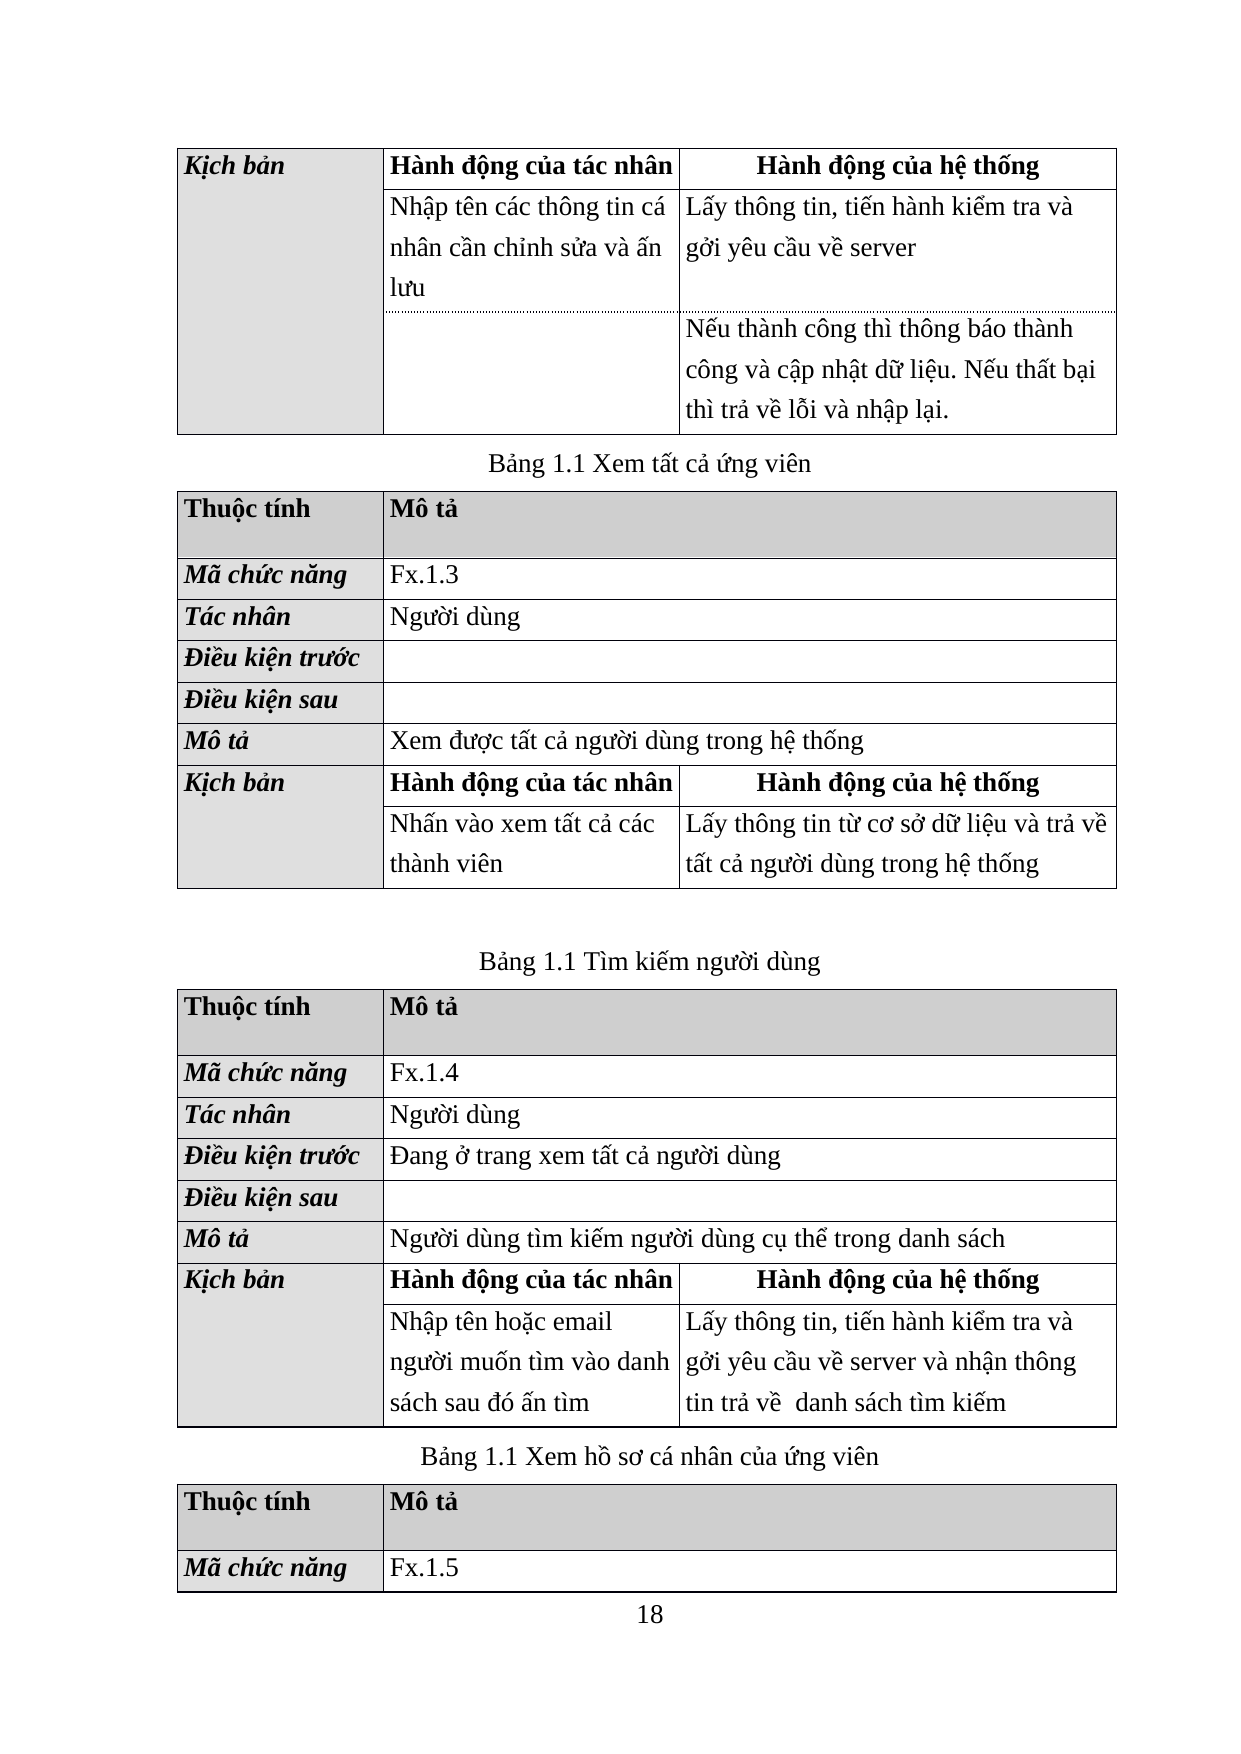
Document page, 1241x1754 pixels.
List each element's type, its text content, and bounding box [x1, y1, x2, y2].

table_cell Nhập tên hoặc email người muốn tìm vào danh sách sau đó ấn tìm [384, 1305, 679, 1426]
table_cell Điều kiện trước [178, 1139, 383, 1180]
table_cell Lấy thông tin, tiến hành kiểm tra và gởi yêu cầu về server [680, 190, 1116, 311]
table_cell [384, 1181, 1116, 1221]
text Bảng 1.8 Xem tất cả ứng viên [177, 447, 1122, 478]
table_cell Điều kiện trước [178, 641, 383, 682]
table_cell Mã chức năng [178, 1551, 383, 1591]
table_cell Kịch bản [178, 766, 383, 888]
table_header Thuộc tính [178, 492, 383, 557]
table_cell [384, 641, 1116, 682]
table_cell Hành động của hệ thống [680, 149, 1116, 189]
table_cell Nếu thành công thì thông báo thành công và cập nhật dữ liệu. Nếu thất bại thì trả về lỗi và nhập lại. [680, 311, 1116, 434]
table_cell [384, 683, 1116, 723]
table_cell Nhập tên các thông tin cá nhân cần chỉnh sửa và ấn lưu [384, 190, 679, 311]
table_cell Lấy thông tin từ cơ sở dữ liệu và trả về tất cả người dùng trong hệ thống [680, 807, 1116, 888]
table_cell Mô tả [178, 1222, 383, 1263]
table_cell [384, 311, 679, 434]
table_header Thuộc tính [178, 990, 383, 1055]
table_cell Hành động của tác nhân [384, 149, 679, 189]
table_cell Người dùng tìm kiếm người dùng cụ thể trong danh sách [384, 1222, 1116, 1263]
table_cell Fx.1.3 [384, 559, 1116, 599]
table_header Thuộc tính [178, 1485, 383, 1550]
table_cell Người dùng [384, 600, 1116, 640]
table_header Mô tả [384, 990, 1116, 1055]
table_cell Nhấn vào xem tất cả các thành viên [384, 807, 679, 888]
table_cell Mã chức năng [178, 1056, 383, 1097]
table_cell Kịch bản [178, 149, 383, 434]
table_cell Lấy thông tin, tiến hành kiểm tra và gởi yêu cầu về server và nhận thông tin trả về danh sách tìm kiếm [680, 1305, 1116, 1426]
table_cell Hành động của hệ thống [680, 1264, 1116, 1304]
table_cell Tác nhân [178, 600, 383, 640]
table_header Mô tả [384, 492, 1116, 557]
table_header Mô tả [384, 1485, 1116, 1550]
table_cell Người dùng [384, 1098, 1116, 1138]
table_cell Đang ở trang xem tất cả người dùng [384, 1139, 1116, 1180]
table_cell Kịch bản [178, 1264, 383, 1426]
table_cell Fx.1.4 [384, 1056, 1116, 1097]
table_cell Xem được tất cả người dùng trong hệ thống [384, 724, 1116, 765]
text Bảng 1.9 Tìm kiếm người dùng [177, 945, 1122, 976]
table_cell Fx.1.5 [384, 1551, 1116, 1591]
table_cell Hành động của hệ thống [680, 766, 1116, 806]
table_cell Tác nhân [178, 1098, 383, 1138]
table_cell Mô tả [178, 724, 383, 765]
table_cell Mã chức năng [178, 559, 383, 599]
table_cell Điều kiện sau [178, 683, 383, 723]
text Bảng 1.10 Xem hồ sơ cá nhân của ứng viên [177, 1440, 1122, 1471]
table_cell Hành động của tác nhân [384, 766, 679, 806]
table_cell Hành động của tác nhân [384, 1264, 679, 1304]
table_cell Điều kiện sau [178, 1181, 383, 1221]
